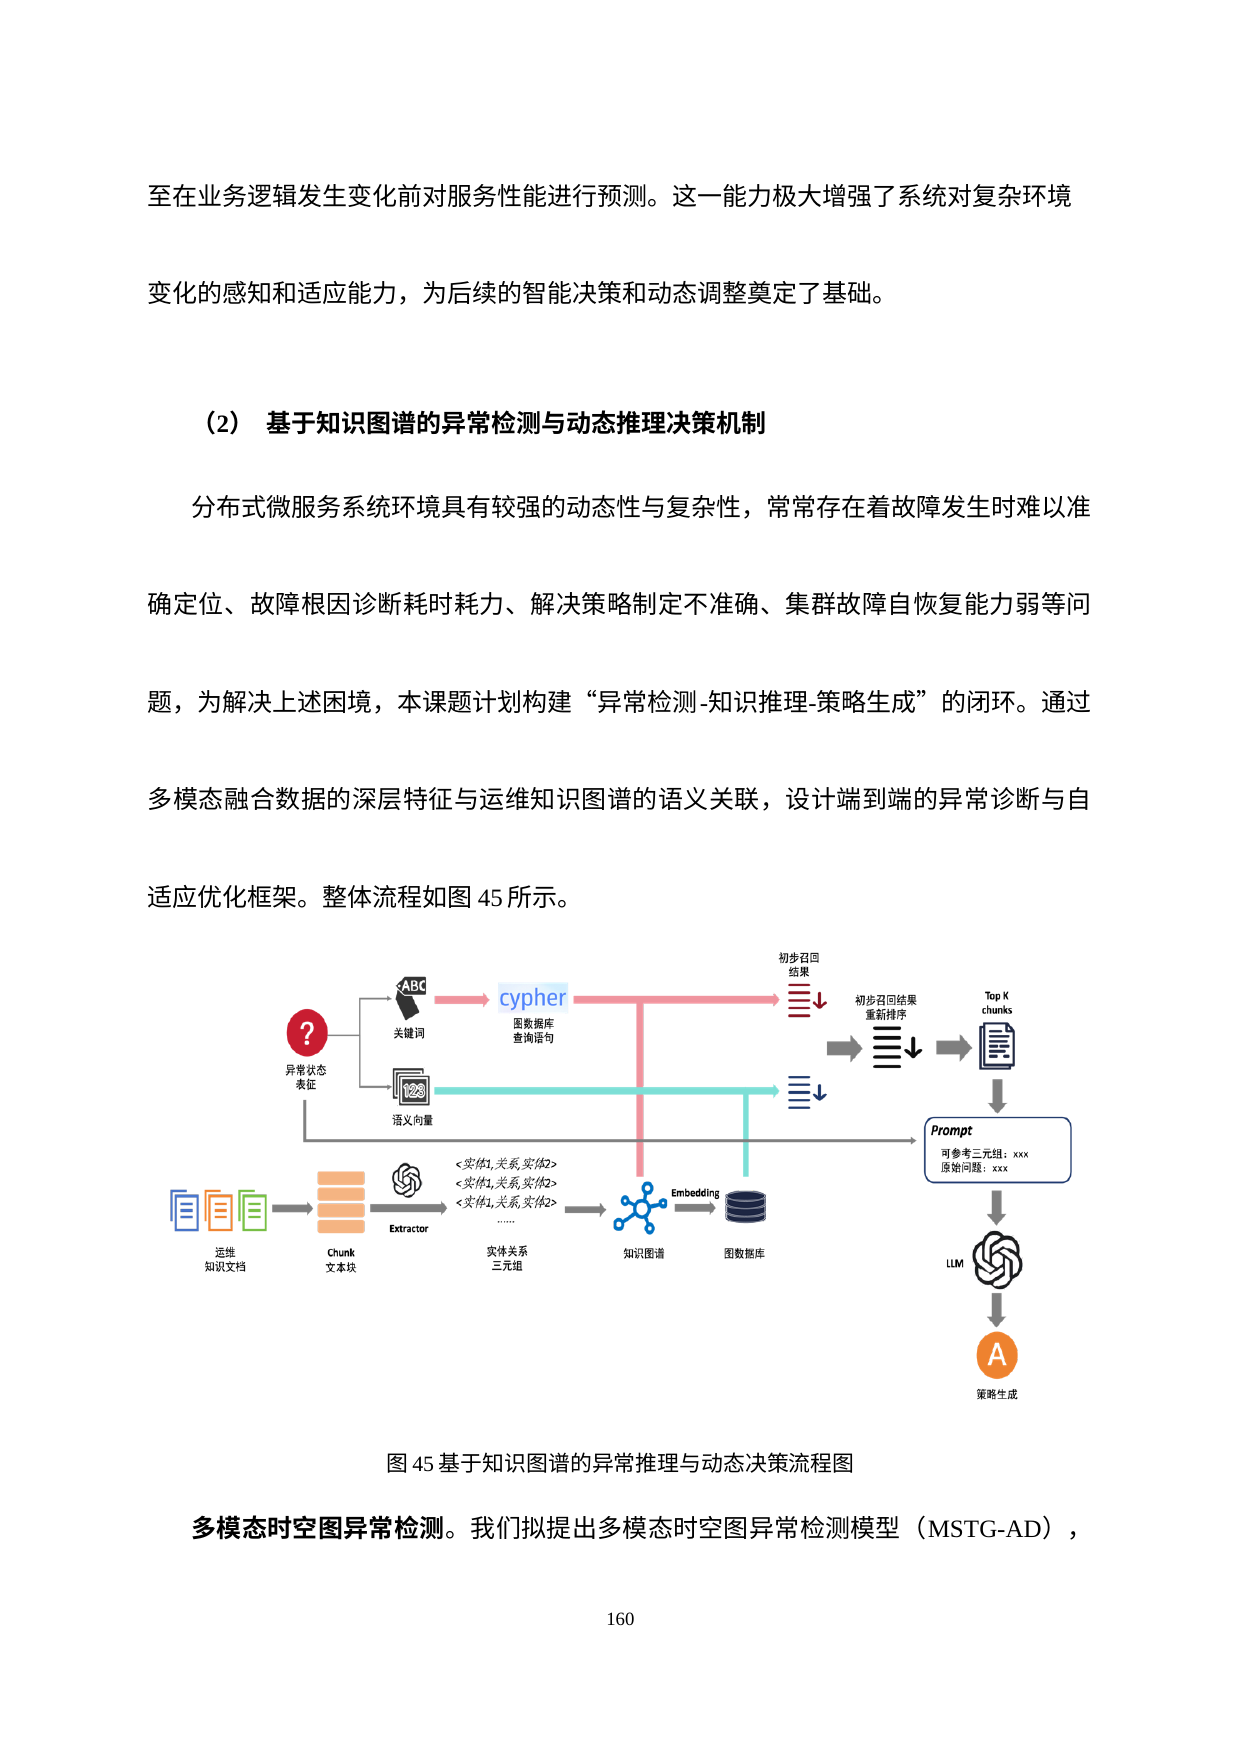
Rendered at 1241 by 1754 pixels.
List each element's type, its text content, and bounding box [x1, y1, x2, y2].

text 分布式微服务系统环境具有较强的动态性与复杂性，常常存在着故障发生时难以准确定位、故障根因诊断耗时耗力、解决策略制定不准确、集群故障自恢复能力弱等问题，为解决上述困境，本课题计划构建“异常检测-知识推理-策略生成”的闭环。通过多模态融合数据的深层特征与运维知识图谱的语义关联，设计端到端的异常诊断与自适应优化框架。整体流程如图45所示。 [148, 473, 1092, 928]
list 基于知识图谱的异常检测与动态推理决策机制 [191, 389, 1092, 454]
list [148, 162, 1092, 324]
picture [168, 945, 1072, 1408]
text 图45 基于知识图谱的异常推理与动态决策流程图 [148, 1446, 1092, 1478]
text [148, 1494, 1092, 1559]
